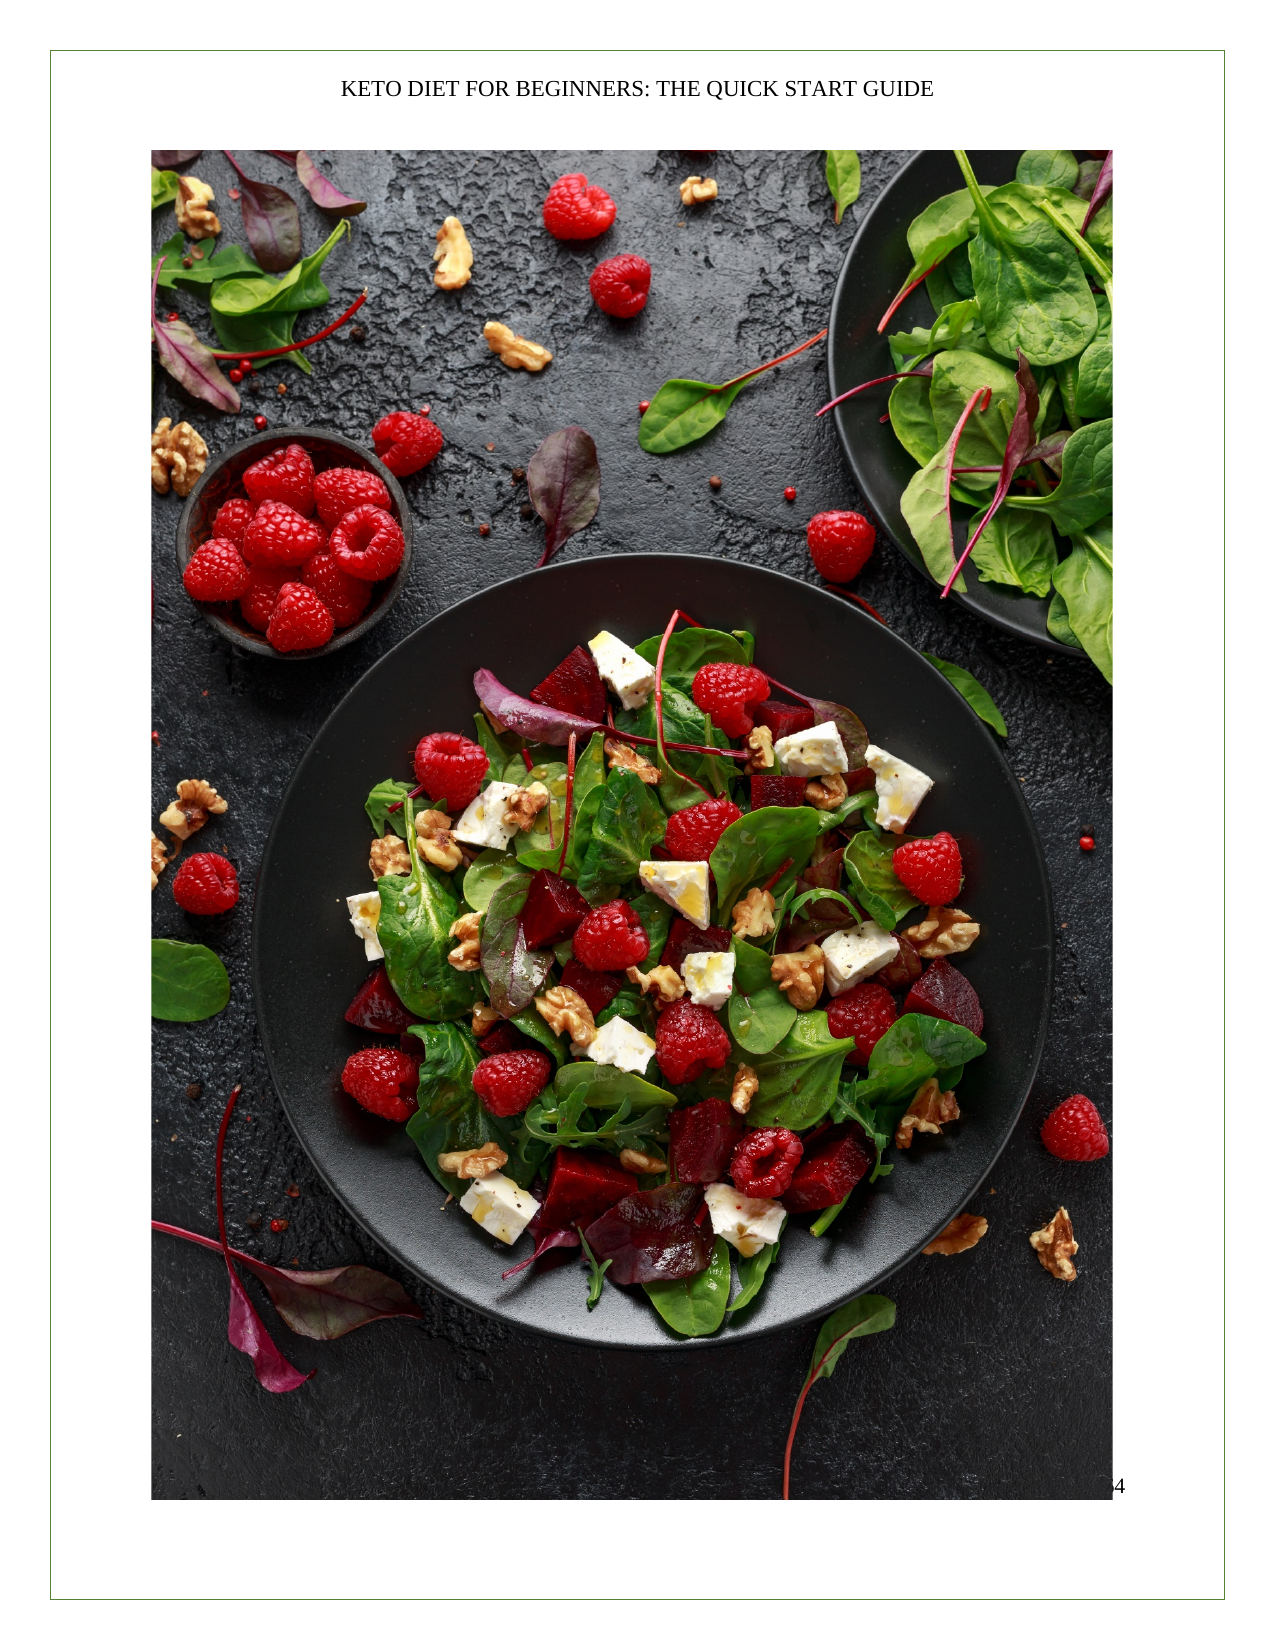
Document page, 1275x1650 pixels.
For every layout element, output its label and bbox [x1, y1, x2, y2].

picture [150, 150, 1113, 1495]
